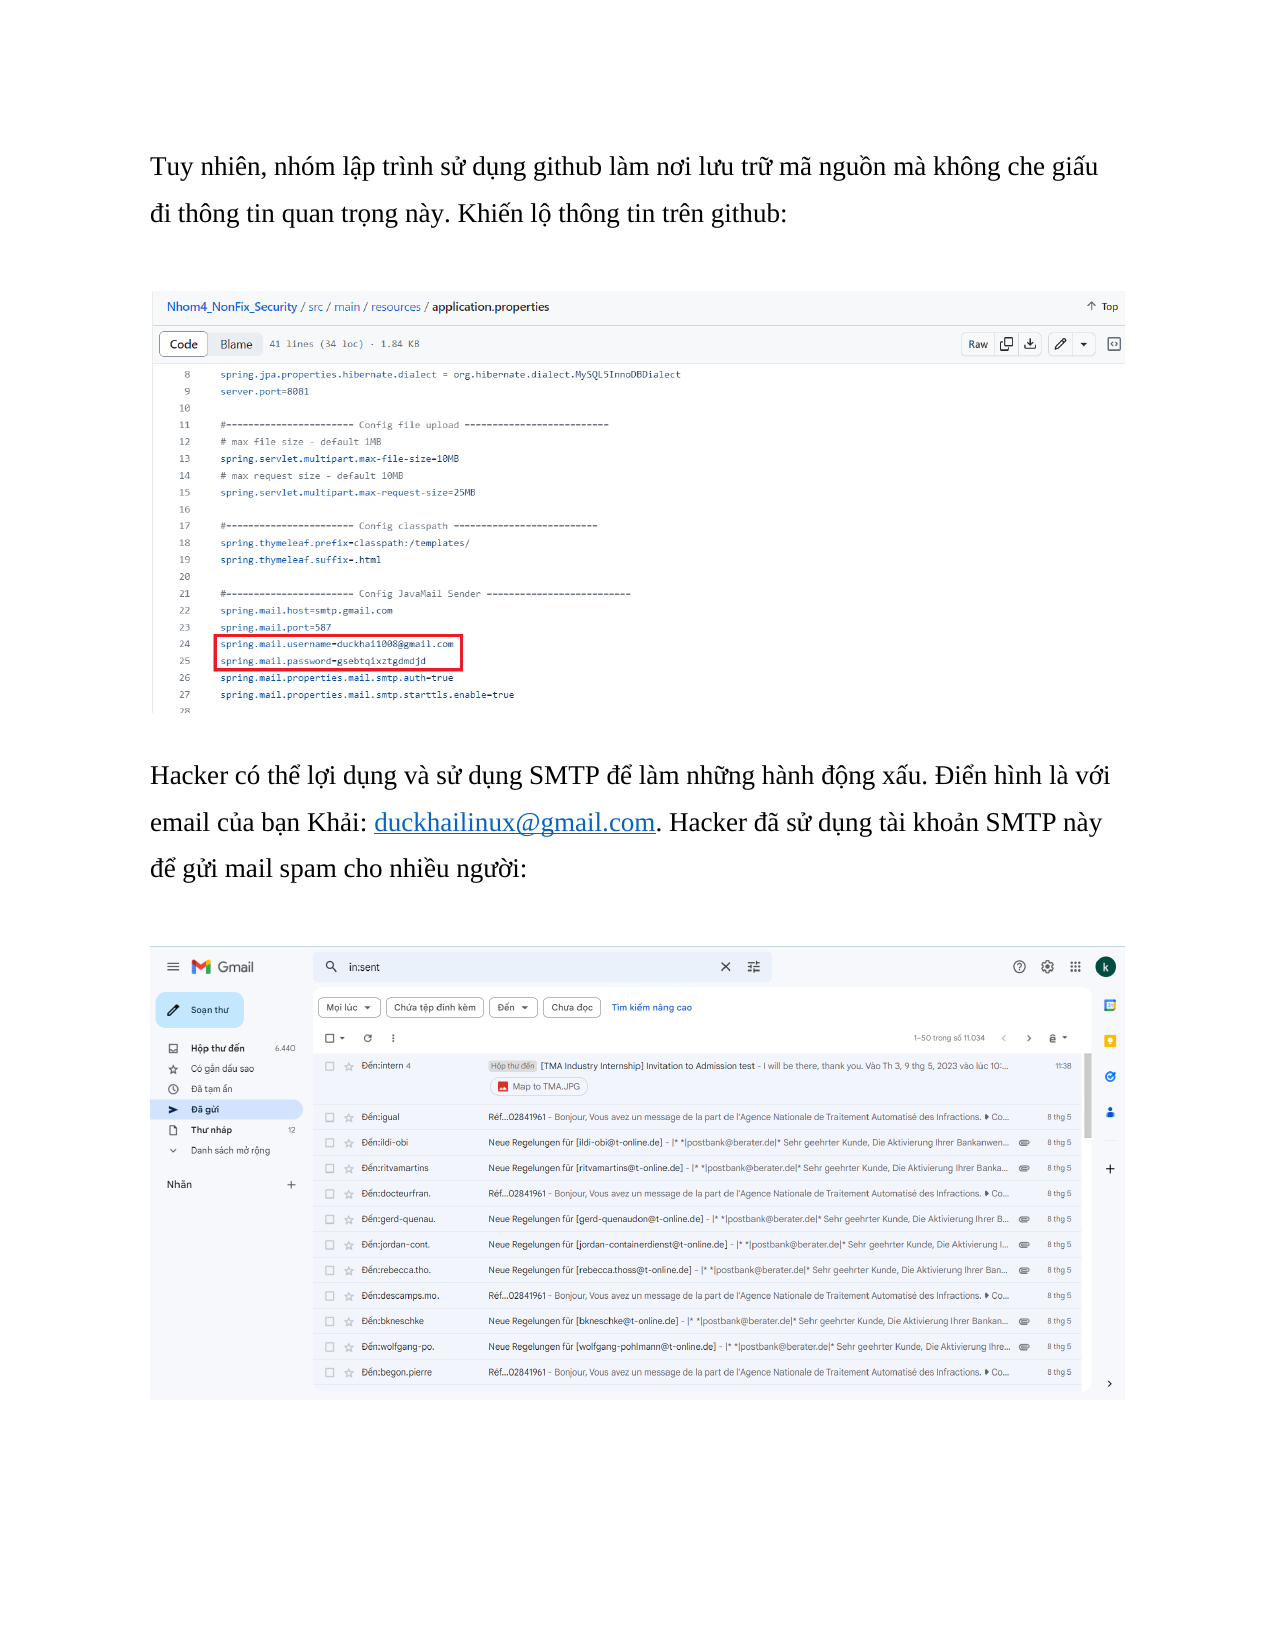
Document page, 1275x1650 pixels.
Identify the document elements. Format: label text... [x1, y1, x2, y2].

text Tuy nhiên, nhóm lập trình sử dụng github làm nơi lưu trữ mã nguồn mà không che giấu đi thông tin quan trọng này. Khiến lộ thông tin trên github: [150, 150, 1125, 228]
picture [150, 290, 1125, 713]
picture [150, 946, 1125, 1400]
text Hacker có thể lợi dụng và sử dụng SMTP để làm những hành động xấu. Điển hình là với email của bạn Khải: duckhailinux@gmail.com. Hacker đã sử dụng tài khoản SMTP này để gửi mail spam cho nhiều người: [150, 759, 1125, 884]
